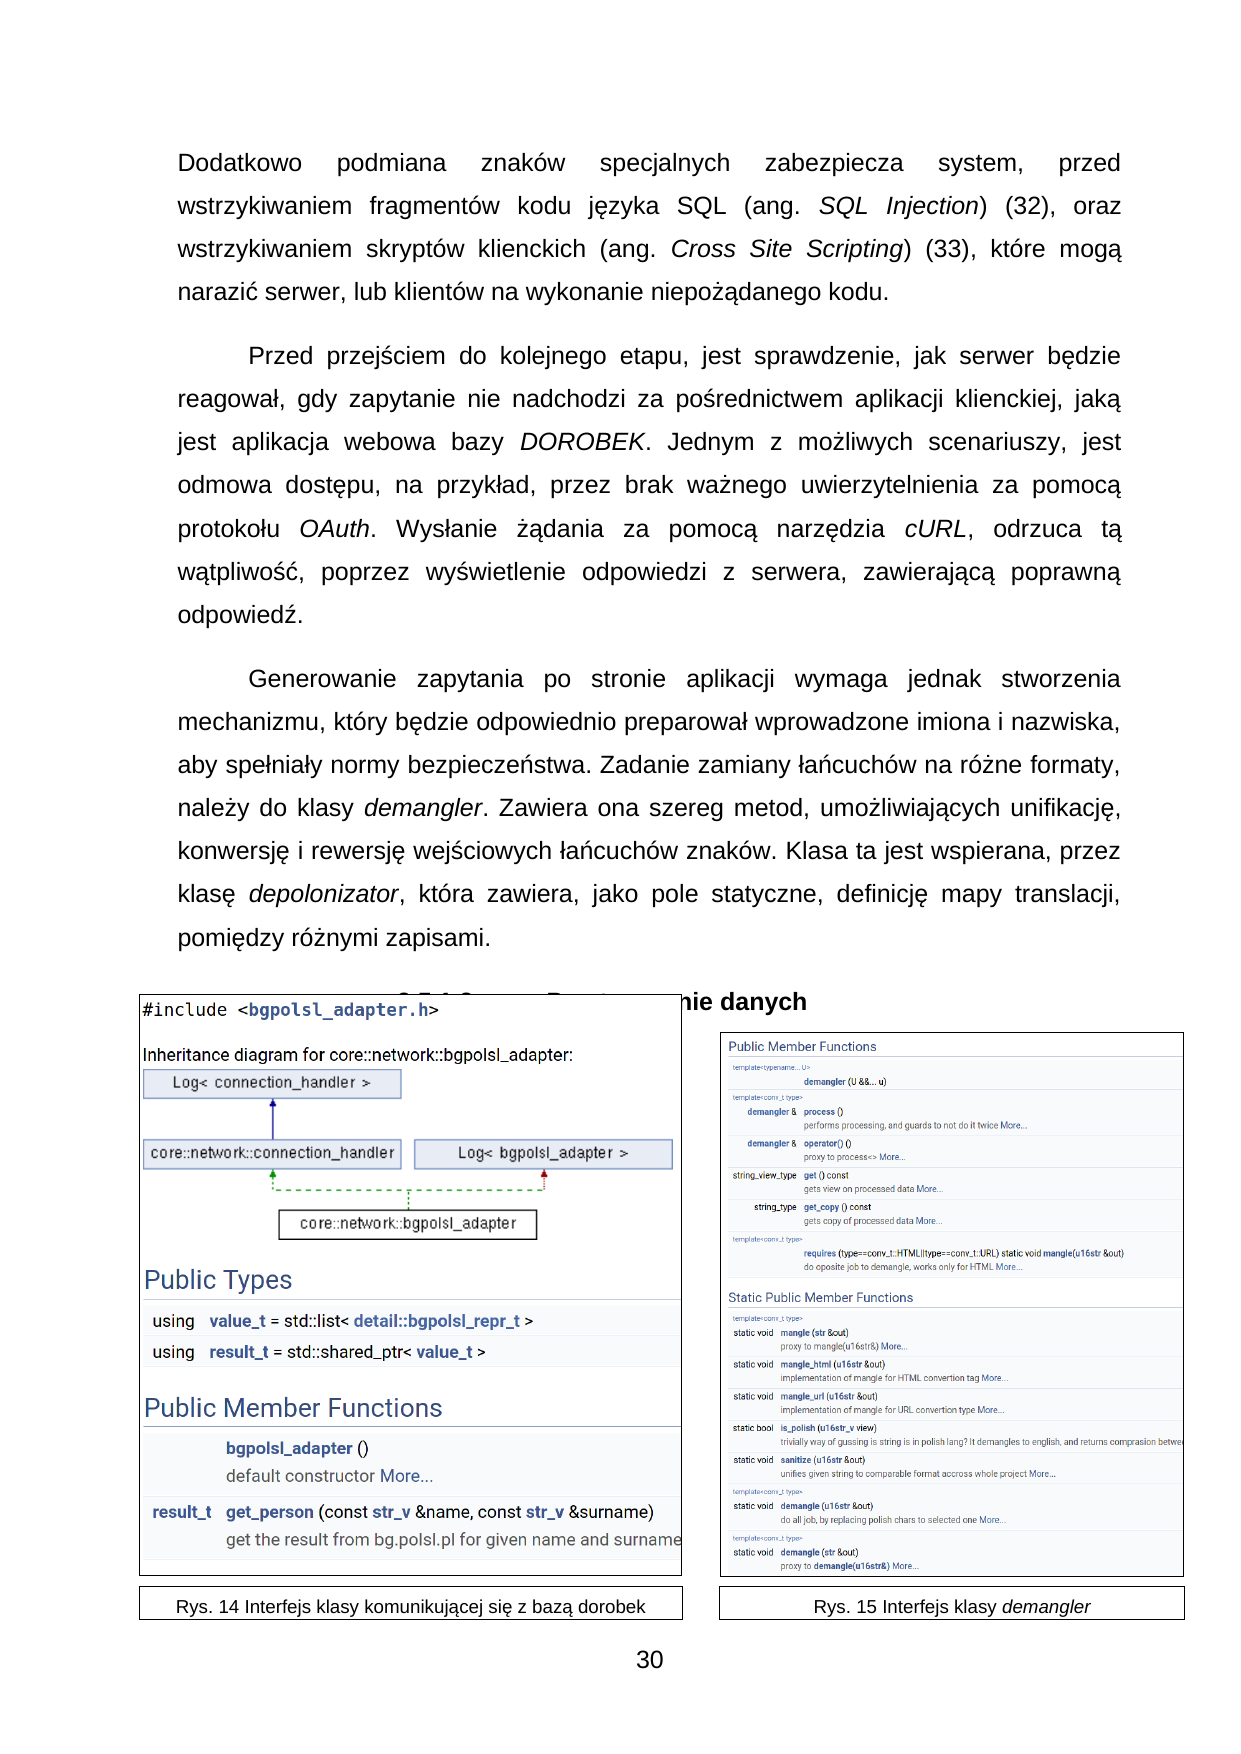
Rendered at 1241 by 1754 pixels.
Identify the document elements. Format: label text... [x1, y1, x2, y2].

subtitle Przetwarzanie danych [326, 986, 1122, 1015]
text Generowanie zapytania po stronie aplikacji wymaga jednak stworzenia mechanizmu, który będzie odpowiednio preparował wprowadzone imiona i nazwiska, aby spełniały normy bezpieczeństwa. Zadanie zamiany łańcuchów na różne formaty, należy do klasy demangler. Zawiera ona szereg metod, umożliwiających unifikację, konwersję i rewersję wejściowych łańcuchów znaków. Klasa ta jest wspierana, przez klasę depolonizator, która zawiera, jako pole statyczne, definicję mapy translacji, pomiędzy różnymi zapisami. [177, 664, 1122, 951]
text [177, 148, 1122, 306]
picture [721, 1033, 1183, 1576]
picture [140, 995, 681, 1575]
text Przed przejściem do kolejnego etapu, jest sprawdzenie, jak serwer będzie reagował, gdy zapytanie nie nadchodzi za pośrednictwem aplikacji klienckiej, jaką jest aplikacja webowa bazy DOROBEK. Jednym z możliwych scenariuszy, jest odmowa dostępu, na przykład, przez brak ważnego uwierzytelnienia za pomocą protokołu OAuth. Wysłanie żądania za pomocą narzędzia cURL, odrzuca tą wątpliwość, poprzez wyświetlenie odpowiedzi z serwera, zawierającą poprawną odpowiedź. [177, 341, 1122, 628]
